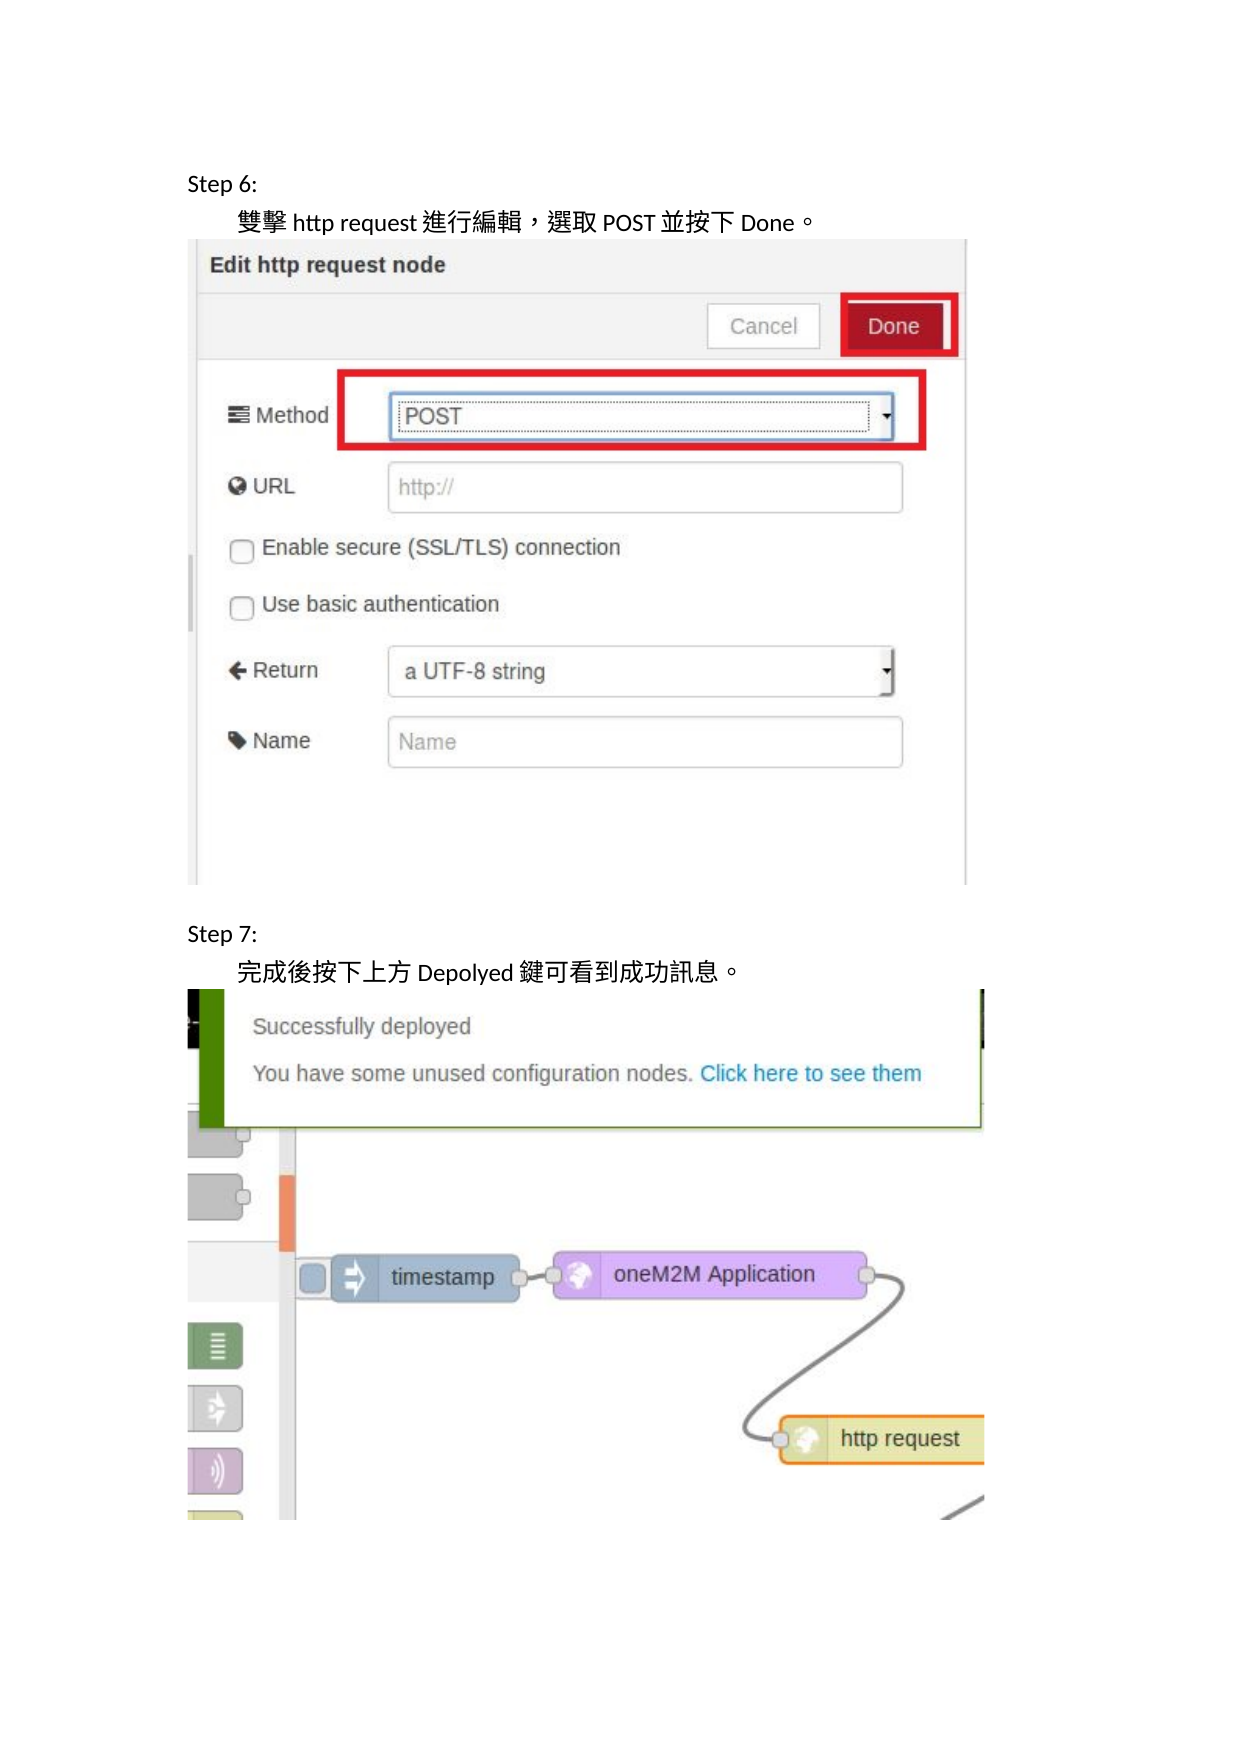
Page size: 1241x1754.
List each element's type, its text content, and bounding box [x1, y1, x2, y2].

text Step 6: [187, 164, 1053, 202]
text Step 7: [187, 914, 1053, 952]
picture [187, 989, 985, 1520]
picture [187, 239, 968, 885]
text 完成後按下上方Depolyed鍵可看到成功訊息。 [187, 952, 1053, 989]
text 雙擊http request進行編輯，選取POST並按下Done。 [187, 202, 1053, 239]
